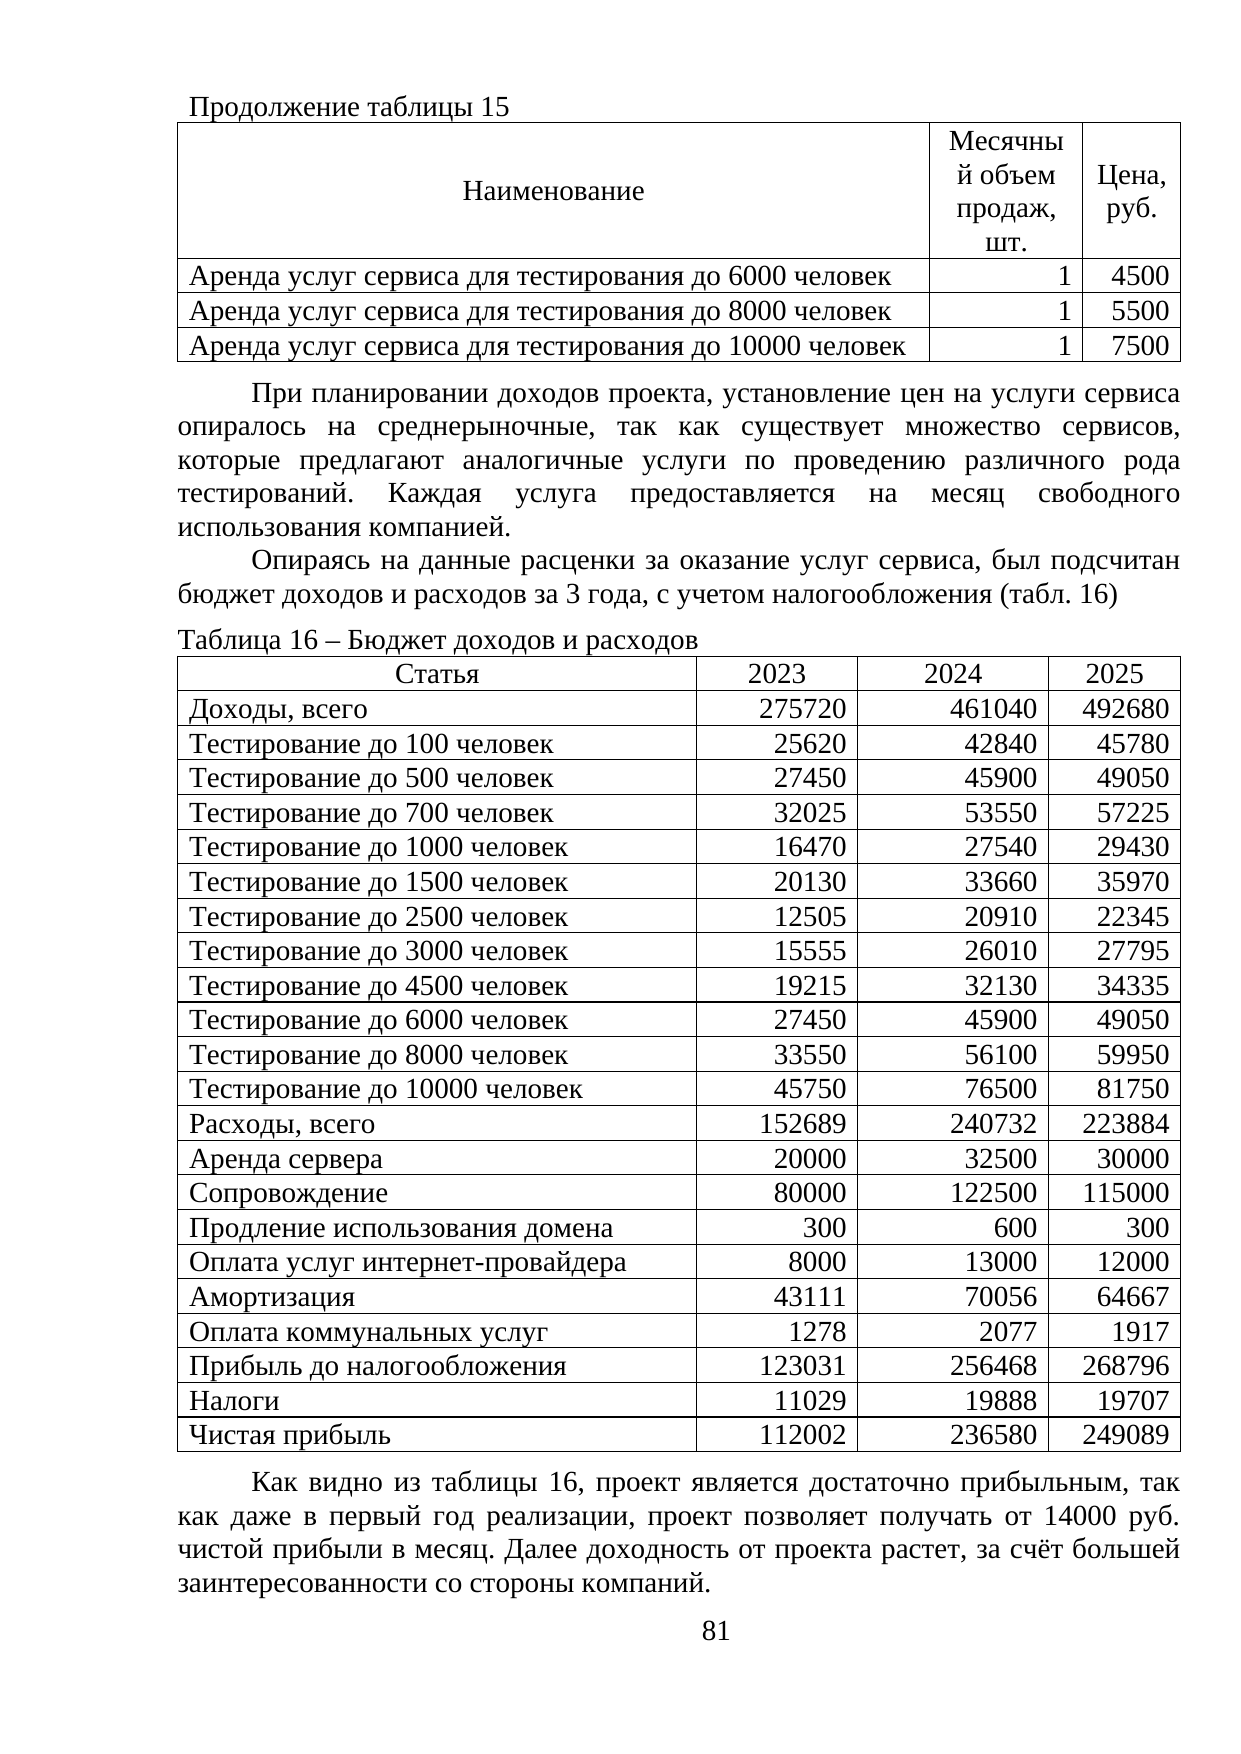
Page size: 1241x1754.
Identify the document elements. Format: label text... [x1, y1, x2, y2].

table_cell Чистая прибыль [178, 1418, 696, 1451]
table_cell 35970 [1049, 864, 1180, 898]
table_cell 27450 [697, 1003, 857, 1036]
table_cell 32130 [858, 968, 1048, 1001]
table_cell Тестирование до 4500 человек [178, 968, 696, 1001]
table_cell 16470 [697, 830, 857, 863]
table_cell Налоги [178, 1383, 696, 1416]
table_cell Аренда услуг сервиса для тестирования до 8000 человек [178, 293, 929, 327]
table_cell 461040 [858, 691, 1048, 725]
table_cell 25620 [697, 726, 857, 759]
table_cell 236580 [858, 1418, 1048, 1451]
table_cell 19707 [1049, 1383, 1180, 1416]
table_cell 20000 [697, 1141, 857, 1174]
table_cell 275720 [697, 691, 857, 725]
table_cell 240732 [858, 1106, 1048, 1140]
table_cell Аренда услуг сервиса для тестирования до 10000 человек [178, 328, 929, 361]
table_cell Расходы, всего [178, 1106, 696, 1140]
table_header 2023 [697, 657, 857, 690]
table_cell 45900 [858, 760, 1048, 794]
table_cell Наименование [178, 123, 929, 257]
table_cell 70056 [858, 1279, 1048, 1313]
table_cell 12000 [1049, 1245, 1180, 1278]
table_cell 249089 [1049, 1418, 1180, 1451]
table_cell 45780 [1049, 726, 1180, 759]
table_cell Тестирование до 6000 человек [178, 1003, 696, 1036]
table_cell 5500 [1083, 293, 1180, 327]
table_header Статья [178, 657, 696, 690]
table_cell 29430 [1049, 830, 1180, 863]
table_cell 53550 [858, 795, 1048, 828]
table_cell 19215 [697, 968, 857, 1001]
table_cell Тестирование до 3000 человек [178, 933, 696, 967]
table_cell 1 [930, 259, 1082, 292]
table_cell Сопровождение [178, 1175, 696, 1209]
table_cell 123031 [697, 1348, 857, 1382]
text Таблица 16 – Бюджет доходов и расходов [177, 622, 1181, 656]
table_cell 300 [1049, 1210, 1180, 1243]
table_cell 256468 [858, 1348, 1048, 1382]
table_cell 45750 [697, 1072, 857, 1105]
table_cell 30000 [1049, 1141, 1180, 1174]
table_cell 26010 [858, 933, 1048, 967]
table_cell 32500 [858, 1141, 1048, 1174]
table_cell 27450 [697, 760, 857, 794]
table_cell 268796 [1049, 1348, 1180, 1382]
table_cell 4500 [1083, 259, 1180, 292]
table_cell Тестирование до 700 человек [178, 795, 696, 828]
table_cell 43111 [697, 1279, 857, 1313]
table_cell 33660 [858, 864, 1048, 898]
table_cell 64667 [1049, 1279, 1180, 1313]
table_cell 19888 [858, 1383, 1048, 1416]
table_cell 122500 [858, 1175, 1048, 1209]
table_cell 59950 [1049, 1037, 1180, 1071]
table_cell 223884 [1049, 1106, 1180, 1140]
table_cell Оплата услуг интернет-провайдера [178, 1245, 696, 1278]
table_cell 15555 [697, 933, 857, 967]
table_cell 32025 [697, 795, 857, 828]
table_cell 1917 [1049, 1314, 1180, 1347]
table_cell 20910 [858, 899, 1048, 932]
table_cell 11029 [697, 1383, 857, 1416]
table_header 2025 [1049, 657, 1180, 690]
table_cell 57225 [1049, 795, 1180, 828]
table_cell 13000 [858, 1245, 1048, 1278]
table_cell Тестирование до 1000 человек [178, 830, 696, 863]
table_cell Продление использования домена [178, 1210, 696, 1243]
table_cell Доходы, всего [178, 691, 696, 725]
table_cell 2077 [858, 1314, 1048, 1347]
table_cell Тестирование до 500 человек [178, 760, 696, 794]
table_cell 45900 [858, 1003, 1048, 1036]
table_cell 27540 [858, 830, 1048, 863]
table_cell Аренда сервера [178, 1141, 696, 1174]
table_cell 76500 [858, 1072, 1048, 1105]
table_header Продолжение таблицы 15 [177, 89, 1181, 122]
list Как видно из таблицы 16, проект является достаточно прибыльным, так как даже в первый год реализации, проект позволяет получать от 14000 руб. чистой прибыли в месяц. Далее доходность от проекта растет, за счёт большей заинтересованности со стороны компаний. [177, 1464, 1181, 1599]
table_cell Тестирование до 10000 человек [178, 1072, 696, 1105]
table_cell 34335 [1049, 968, 1180, 1001]
table_header 2024 [858, 657, 1048, 690]
table_cell 1278 [697, 1314, 857, 1347]
table_cell 20130 [697, 864, 857, 898]
table_cell 152689 [697, 1106, 857, 1140]
table_cell 80000 [697, 1175, 857, 1209]
table_cell 33550 [697, 1037, 857, 1071]
table_cell Тестирование до 100 человек [178, 726, 696, 759]
table_cell Цена, руб. [1083, 123, 1180, 257]
table_cell 8000 [697, 1245, 857, 1278]
table_cell 42840 [858, 726, 1048, 759]
table_cell 56100 [858, 1037, 1048, 1071]
list Опираясь на данные расценки за оказание услуг сервиса, был подсчитан бюджет доходов и расходов за 3 года, с учетом налогообложения (табл. 16) [177, 542, 1181, 609]
table_cell Амортизация [178, 1279, 696, 1313]
table_cell 49050 [1049, 1003, 1180, 1036]
table_cell 600 [858, 1210, 1048, 1243]
table_cell 112002 [697, 1418, 857, 1451]
table_cell 1 [930, 328, 1082, 361]
table_cell Оплата коммунальных услуг [178, 1314, 696, 1347]
table_cell 81750 [1049, 1072, 1180, 1105]
table_cell 115000 [1049, 1175, 1180, 1209]
table_cell 7500 [1083, 328, 1180, 361]
table_cell Тестирование до 2500 человек [178, 899, 696, 932]
table_cell Тестирование до 8000 человек [178, 1037, 696, 1071]
table_cell 49050 [1049, 760, 1180, 794]
table_cell 27795 [1049, 933, 1180, 967]
table_cell 12505 [697, 899, 857, 932]
table_cell 22345 [1049, 899, 1180, 932]
table_cell 1 [930, 293, 1082, 327]
table_cell 300 [697, 1210, 857, 1243]
table_cell Аренда услуг сервиса для тестирования до 6000 человек [178, 259, 929, 292]
table_cell Прибыль до налогообложения [178, 1348, 696, 1382]
list При планировании доходов проекта, установление цен на услуги сервиса опиралось на среднерыночные, так как существует множество сервисов, которые предлагают аналогичные услуги по проведению различного рода тестирований. Каждая услуга предоставляется на месяц свободного использования компанией. [177, 375, 1181, 542]
table_cell 492680 [1049, 691, 1180, 725]
table_cell Тестирование до 1500 человек [178, 864, 696, 898]
table_cell Месячный объем продаж, шт. [930, 123, 1082, 257]
